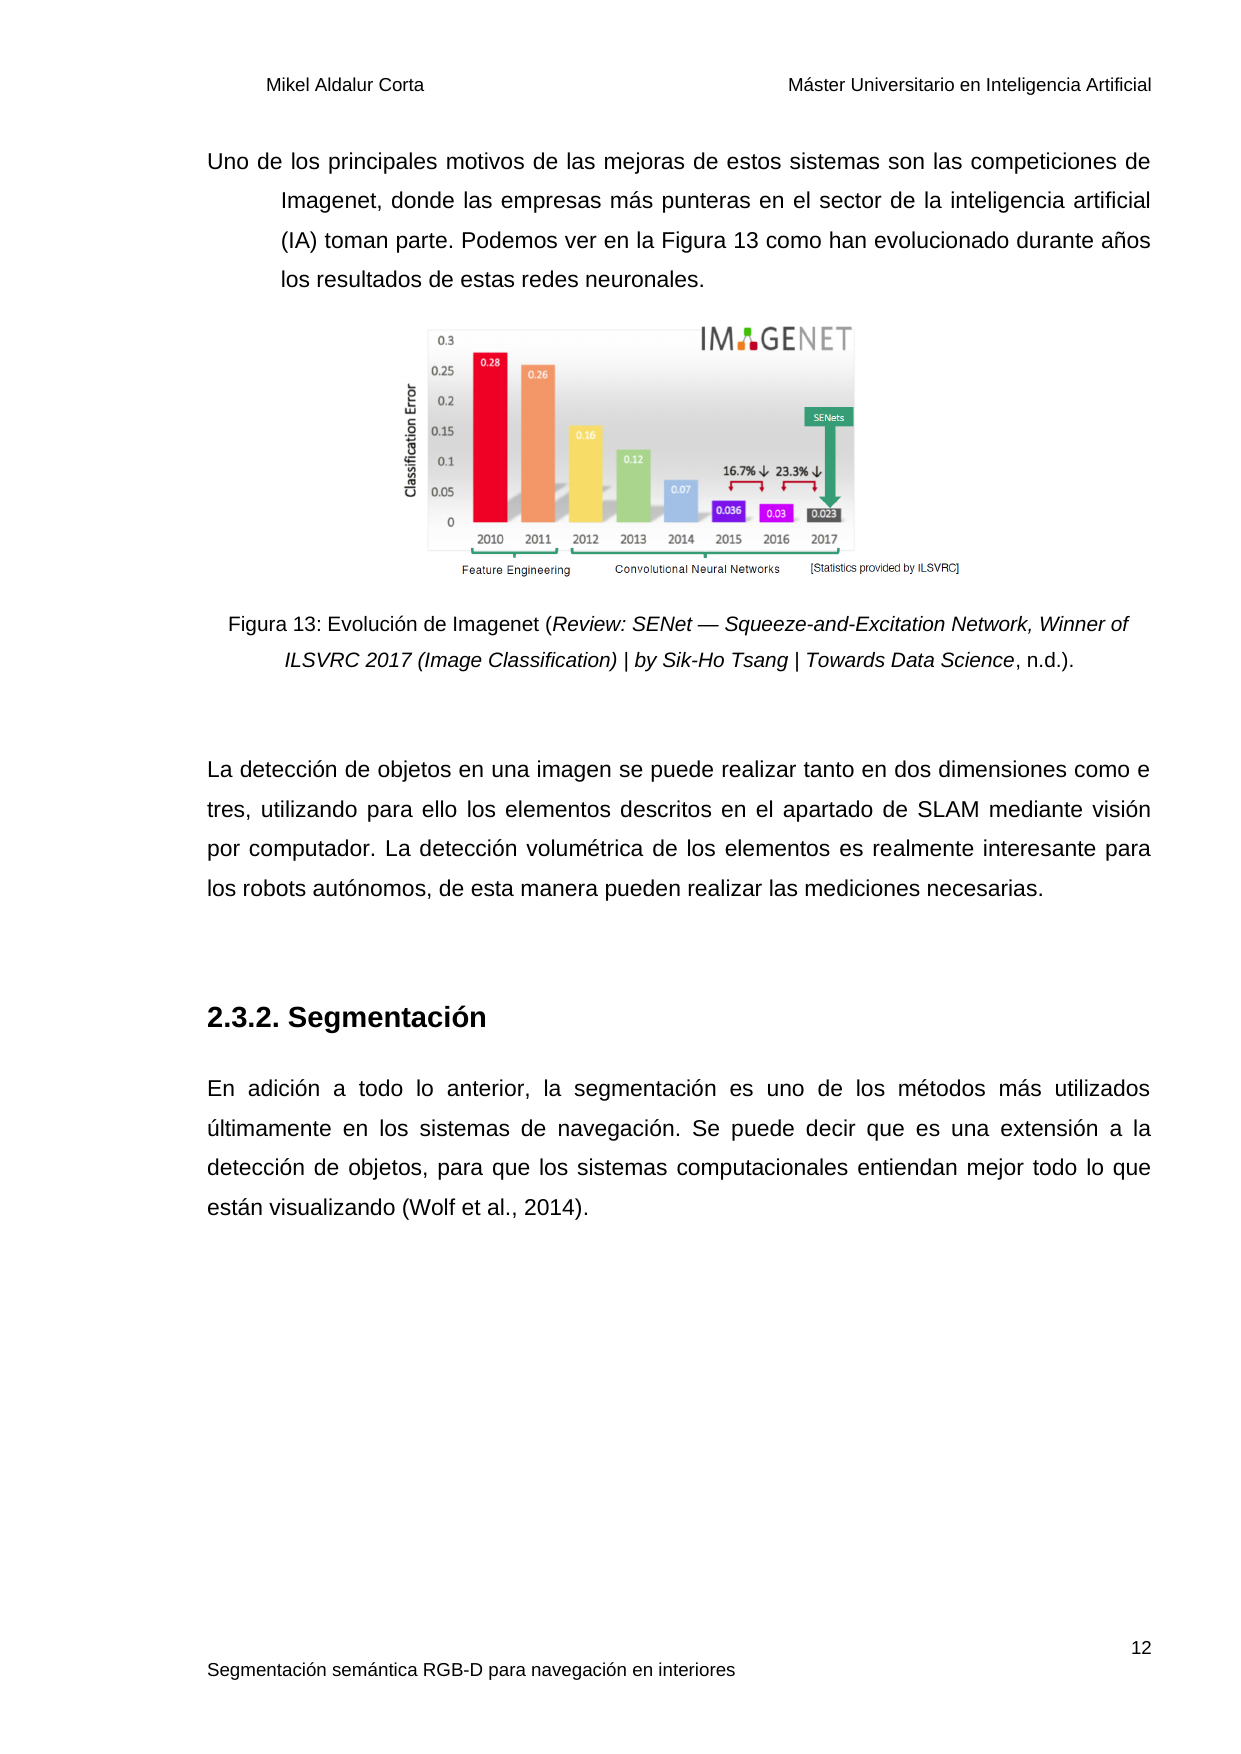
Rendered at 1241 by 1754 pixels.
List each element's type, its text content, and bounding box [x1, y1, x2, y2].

picture [397, 326, 962, 578]
text Figura 13: Evolución de Imagenet (Review: SENet — Squeeze-and-Excitation Network, Winner of ILSVRC 2017 (Image Classification) | by Sik-Ho Tsang | Towards Data Science, n.d.). [207, 612, 1152, 672]
text En adición a todo lo anterior, la segmentación es uno de los métodos más utilizados últimamente en los sistemas de navegación. Se puede decir que es una extensión a la detección de objetos, para que los sistemas computacionales entiendan mejor todo lo que están visualizando (Wolf et al., 2014). [207, 1075, 1152, 1220]
text La detección de objetos en una imagen se puede realizar tanto en dos dimensiones como e tres, utilizando para ello los elementos descritos en el apartado de SLAM mediante visión por computador. La detección volumétrica de los elementos es realmente interesante para los robots autónomos, de esta manera pueden realizar las mediciones necesarias. [207, 756, 1152, 901]
subtitle 2.3.2. Segmentación [207, 1000, 1152, 1033]
text Uno de los principales motivos de las mejoras de estos sistemas son las competiciones de Imagenet, donde las empresas más punteras en el sector de la inteligencia artificial (IA) toman parte. Podemos ver en la Figura 13 como han evolucionado durante años los resultados de estas redes neuronales. [207, 148, 1152, 292]
